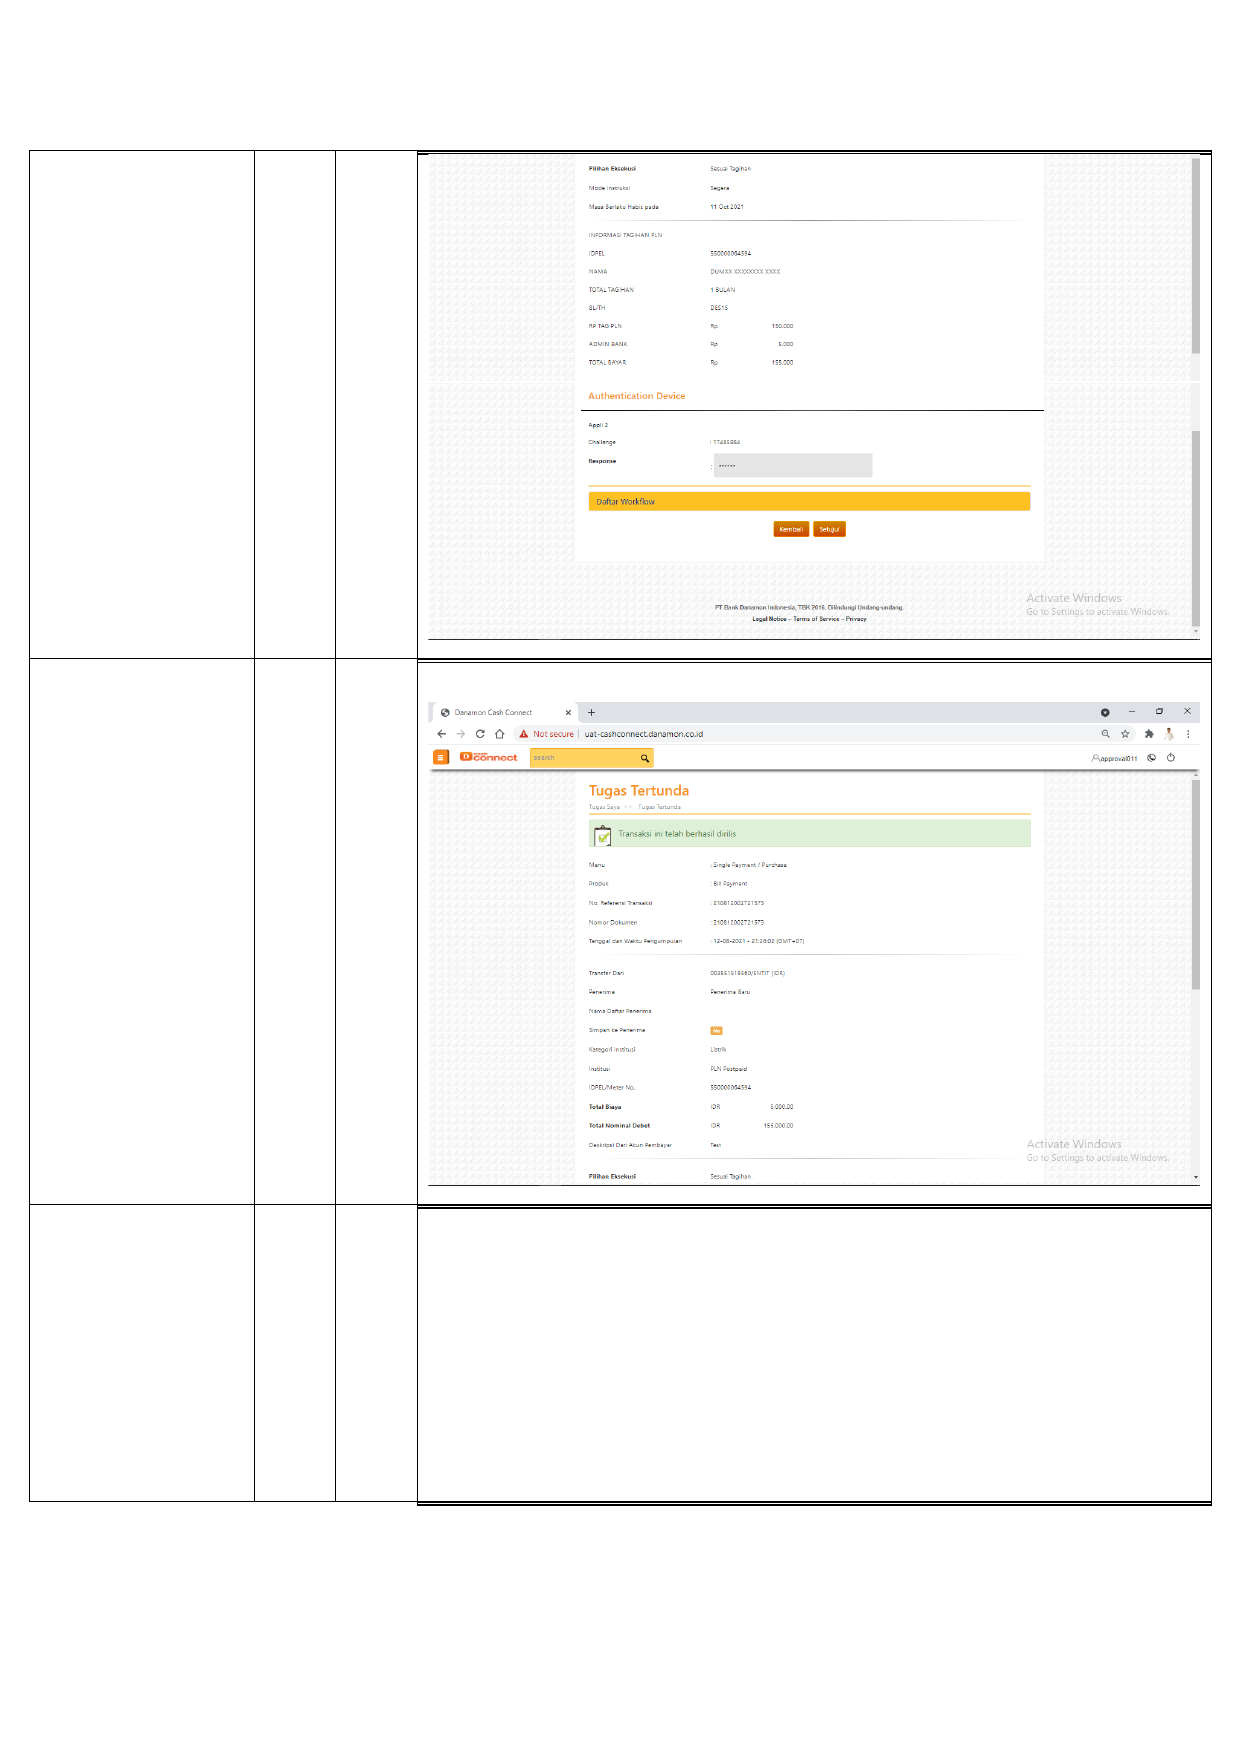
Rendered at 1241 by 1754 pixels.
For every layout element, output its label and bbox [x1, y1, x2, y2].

table_cell [255, 659, 335, 1204]
table_cell [30, 151, 254, 658]
picture [428, 154, 1200, 381]
table_cell [418, 663, 1211, 1204]
table_cell [336, 1205, 417, 1501]
table_cell [255, 151, 335, 658]
picture [428, 383, 1200, 640]
table_cell [418, 1209, 1211, 1501]
picture [428, 702, 1200, 1186]
table_cell [336, 659, 417, 1204]
table_cell [255, 1205, 335, 1501]
table_cell [336, 151, 417, 658]
table_cell [30, 1205, 254, 1501]
table_cell [30, 659, 254, 1204]
table_cell [418, 155, 1211, 658]
